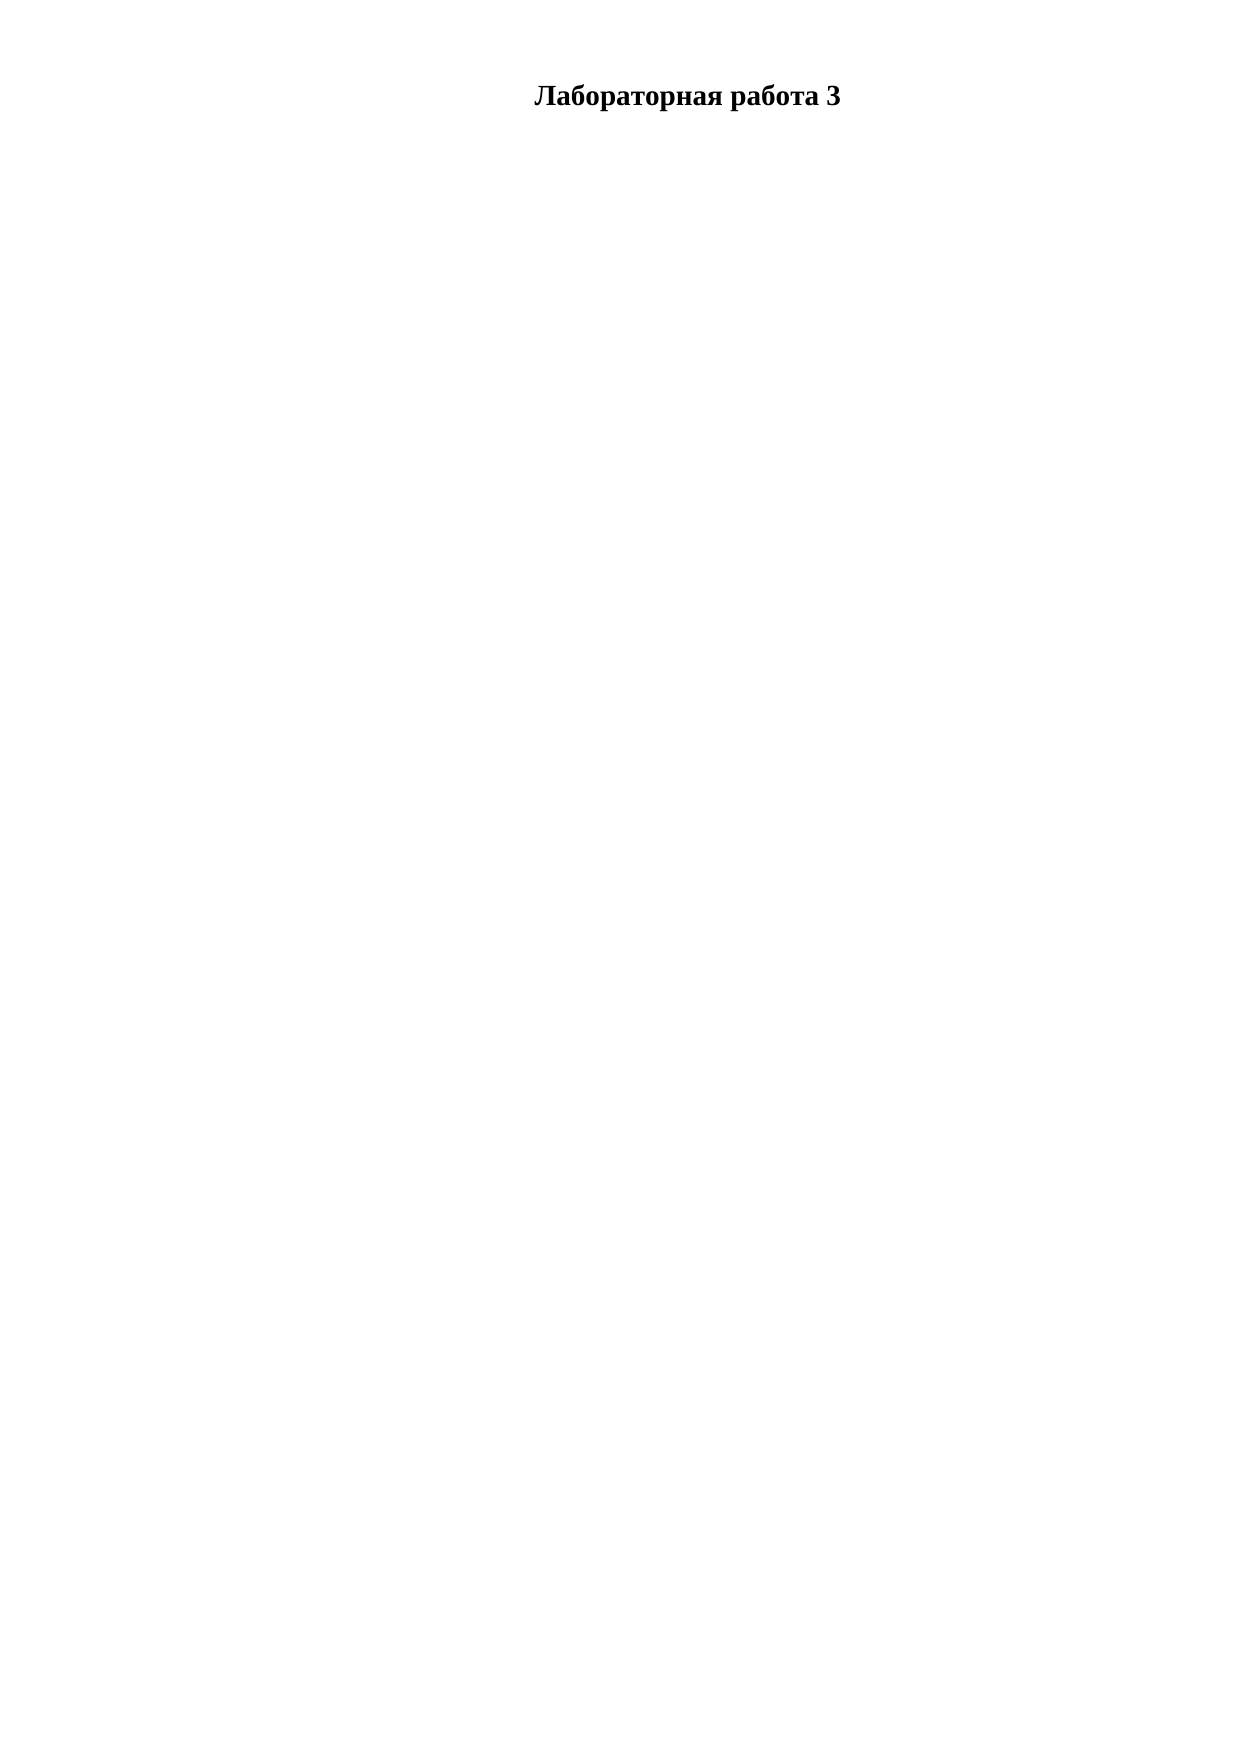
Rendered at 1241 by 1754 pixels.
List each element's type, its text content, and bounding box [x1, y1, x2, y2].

text Лабораторная работа 3 [143, 78, 1232, 112]
